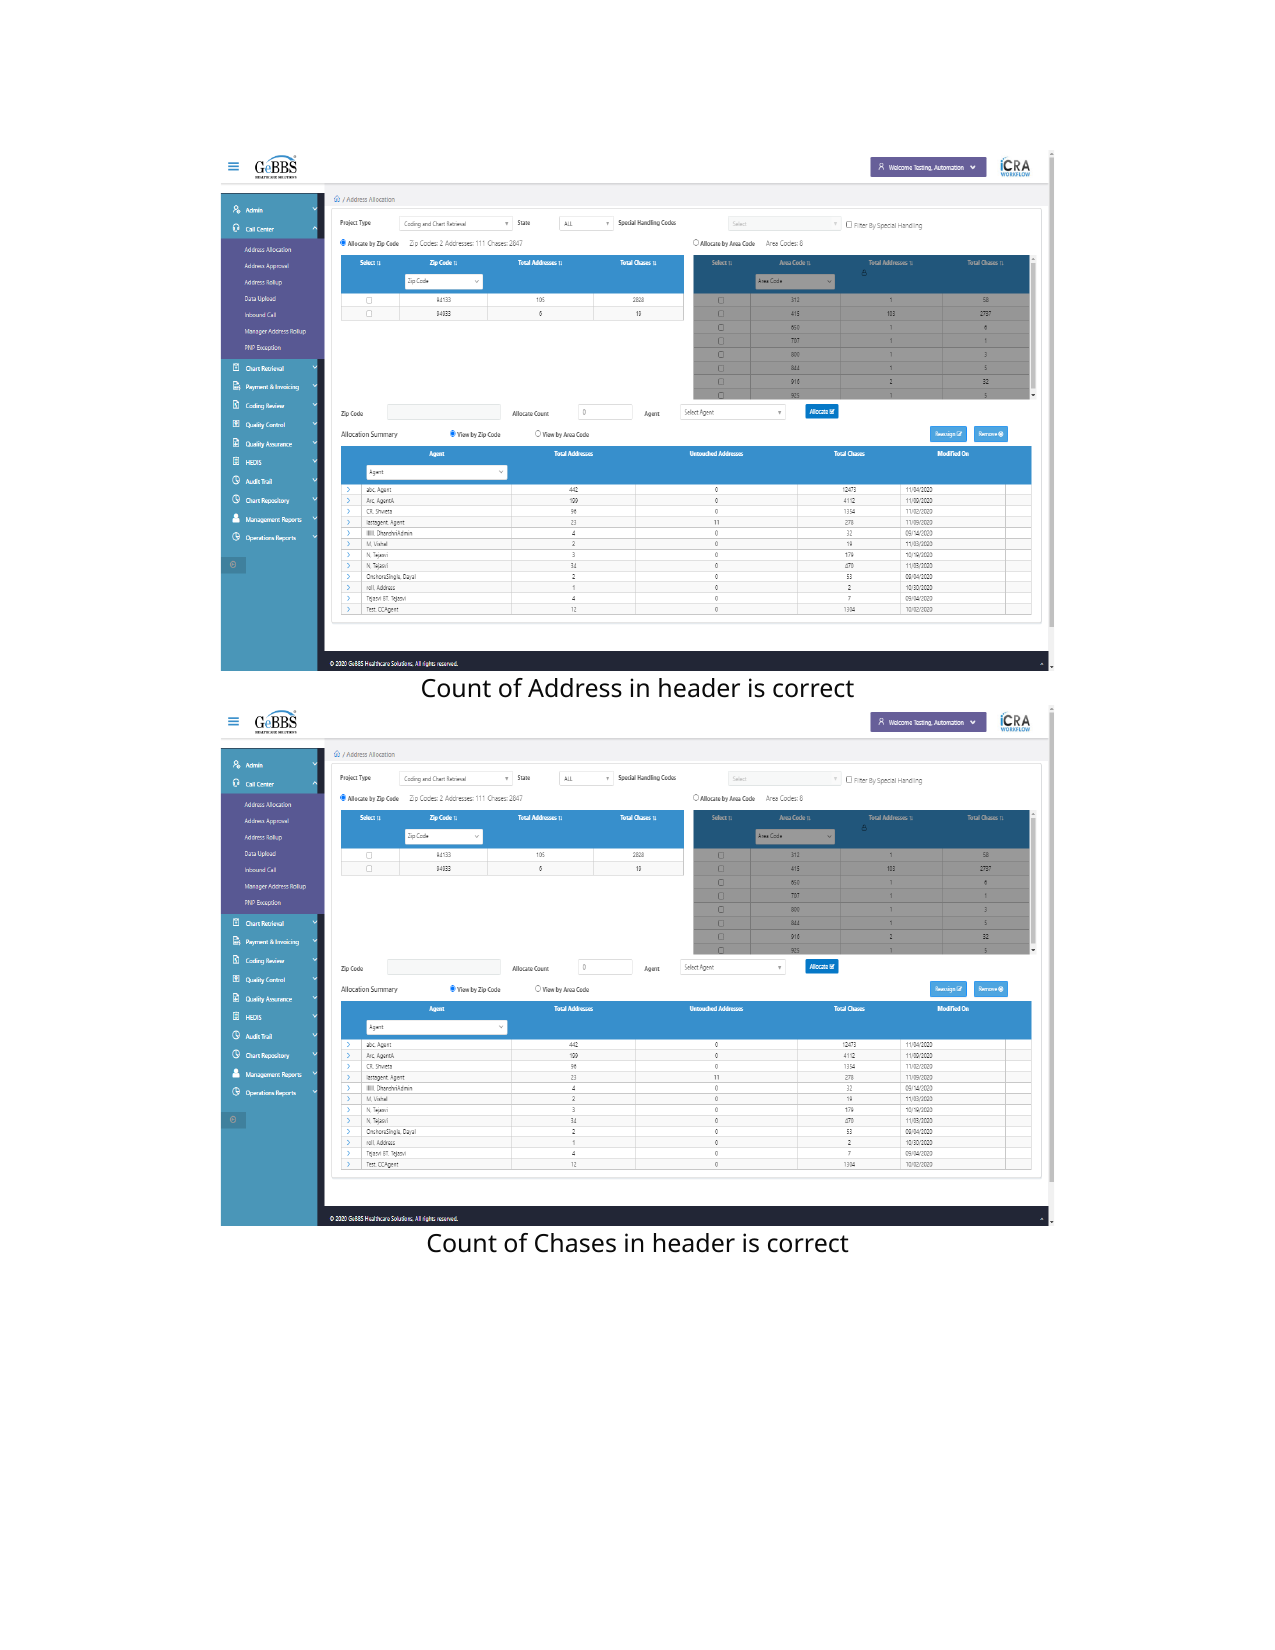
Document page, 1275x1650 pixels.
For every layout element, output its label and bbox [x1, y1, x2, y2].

picture [220, 150, 1055, 671]
text [150, 150, 1125, 1260]
picture [220, 705, 1055, 1226]
